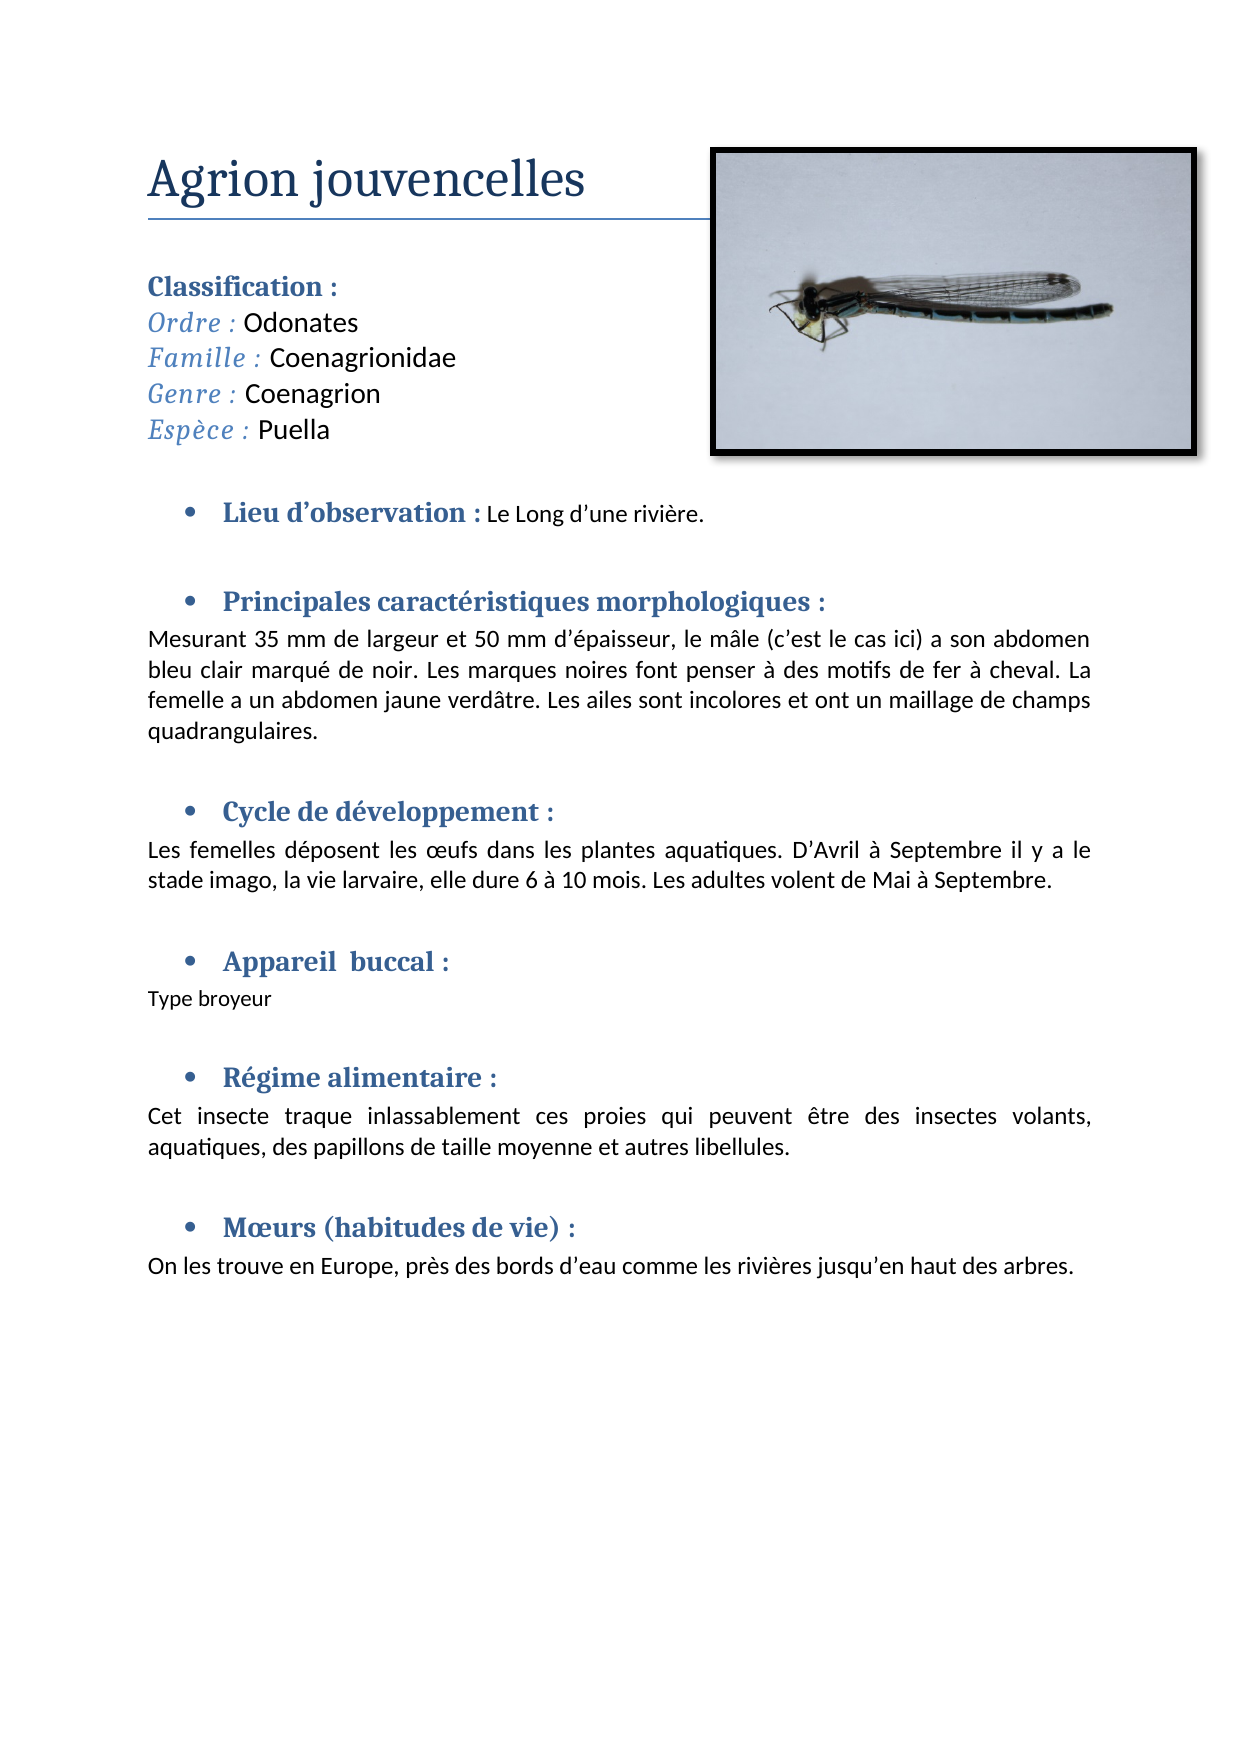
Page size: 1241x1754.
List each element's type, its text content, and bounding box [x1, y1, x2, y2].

text On les trouve en Europe, près des bords d’eau comme les rivières jusqu’en haut des arbres. [148, 1250, 1093, 1280]
text Famille : Coenagrionidae [148, 339, 708, 375]
subtitle Cycle de développement : [185, 796, 1093, 829]
subtitle Régime alimentaire : [185, 1062, 1093, 1095]
text Cet insecte traque inlassablement ces proies qui peuvent être des insectes volants, aquatiques, des papillons de taille moyenne et autres libellules. [148, 1100, 1093, 1161]
title Agrion jouvencelles [148, 148, 710, 218]
text Espèce : Puella [148, 411, 708, 446]
subtitle Lieu d’observation : Le Long d’une rivière. [185, 496, 1093, 530]
text Type broyeur [148, 984, 1093, 1012]
subtitle Mœurs (habitudes de vie) : [185, 1211, 1093, 1245]
subtitle Classification : [148, 270, 708, 304]
text Genre : Coenagrion [148, 375, 708, 411]
picture [716, 153, 1191, 449]
subtitle Principales caractéristiques morphologiques : [185, 585, 1093, 618]
text Mesurant 35 mm de largeur et 50 mm d’épaisseur, le mâle (c’est le cas ici) a son abdomen bleu clair marqué de noir. Les marques noires font penser à des motifs de fer à cheval. La femelle a un abdomen jaune verdâtre. Les ailes sont incolores et ont un maillage de champs quadrangulaires. [148, 623, 1093, 746]
text Les femelles déposent les œufs dans les plantes aquatiques. D’Avril à Septembre il y a le stade imago, la vie larvaire, elle dure 6 à 10 mois. Les adultes volent de Mai à Septembre. [148, 834, 1093, 895]
subtitle Appareil buccal : [185, 945, 1093, 979]
text Ordre : Odonates [148, 304, 708, 339]
